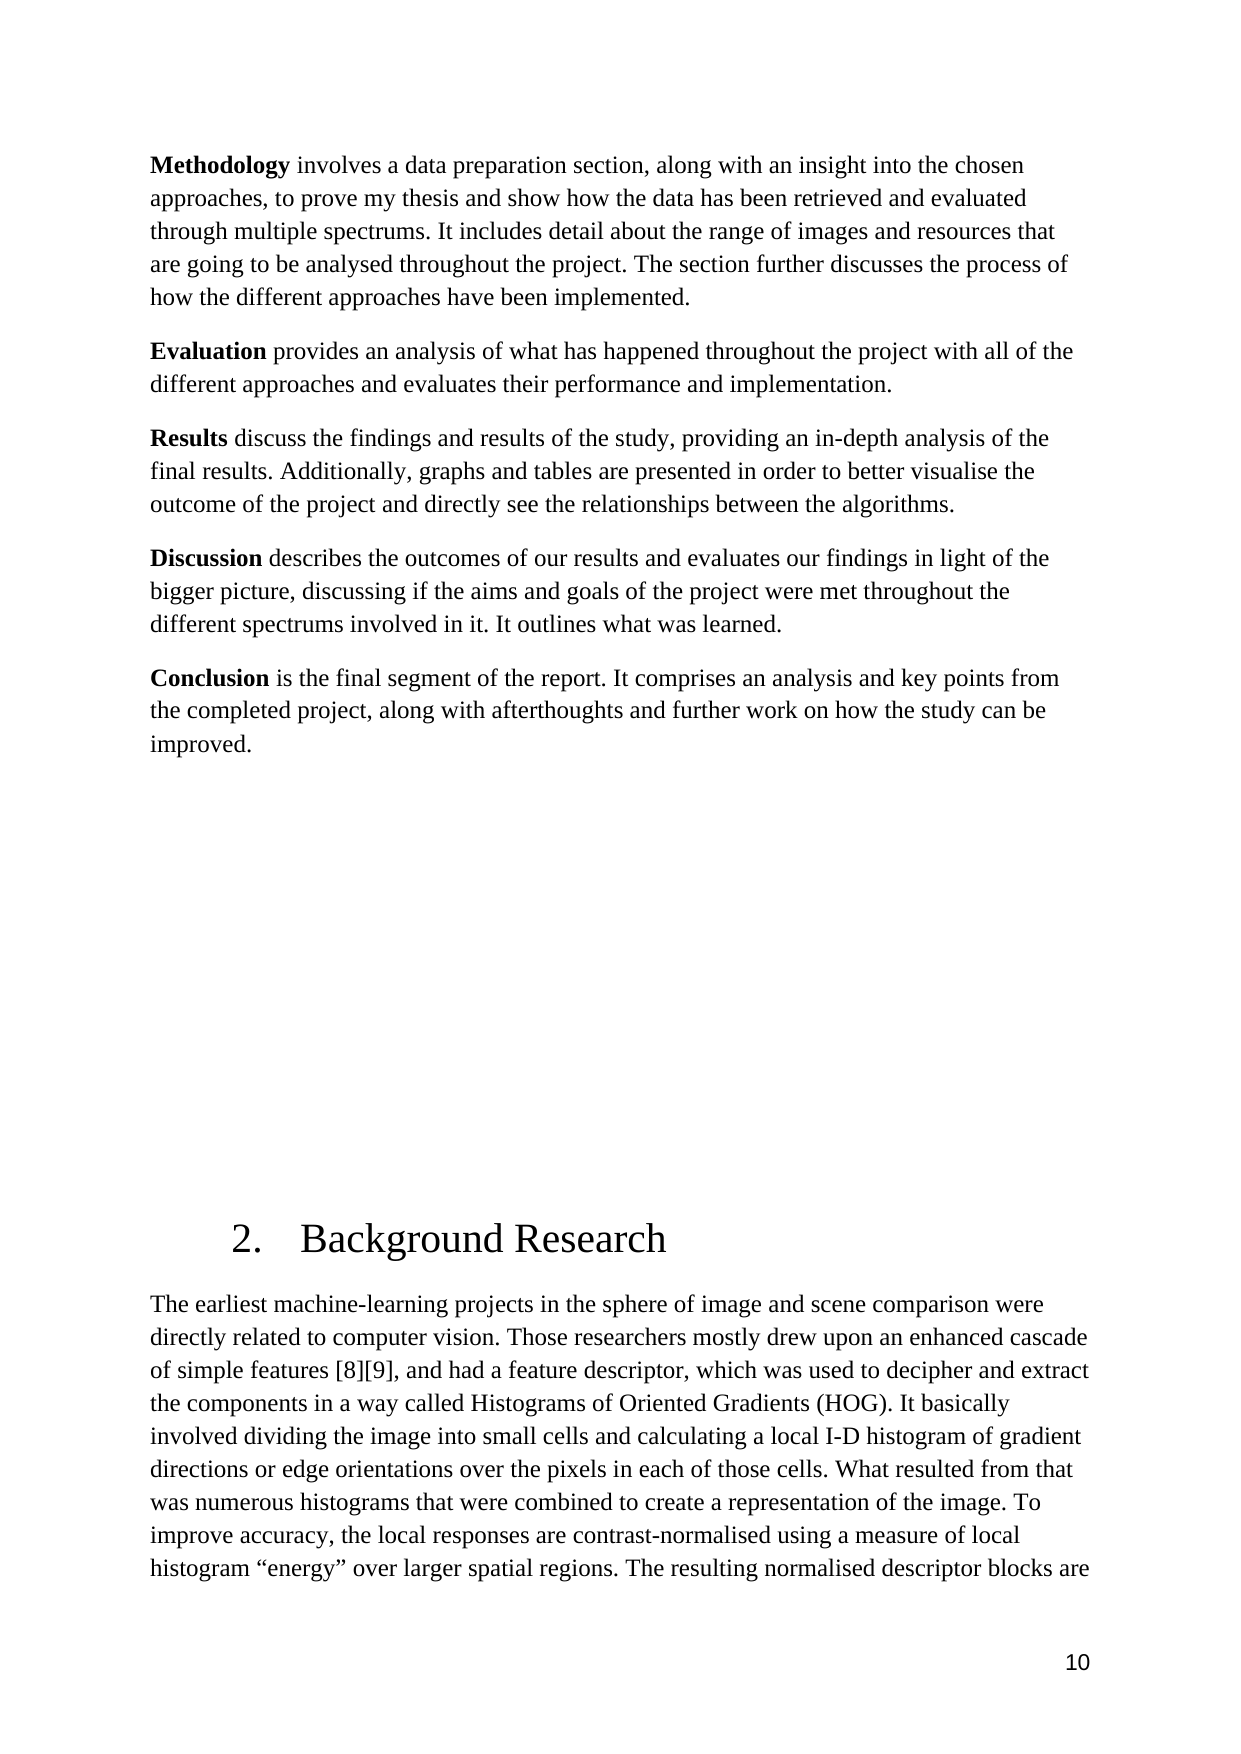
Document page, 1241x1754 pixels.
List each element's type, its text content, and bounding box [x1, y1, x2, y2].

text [150, 1289, 1090, 1582]
text Evaluation provides an analysis of what has happened throughout the project with all of the different approaches and evaluates their performance and implementation. [150, 336, 1090, 398]
text Conclusion is the final segment of the report. It comprises an analysis and key points from the completed project, along with afterthoughts and further work on how the study can be improved. [150, 663, 1090, 757]
text Methodology involves a data preparation section, along with an insight into the chosen approaches, to prove my thesis and show how the data has been retrieved and evaluated through multiple spectrums. It includes detail about the range of images and resources that are going to be analysed throughout the project. The section further discusses the process of how the different approaches have been implemented. [150, 150, 1090, 311]
text Results discuss the findings and results of the study, providing an in-depth analysis of the final results. Additionally, graphs and tables are presented in order to better visualise the outcome of the project and directly see the relationships between the algorithms. [150, 423, 1090, 518]
text Discussion describes the outcomes of our results and evaluates our findings in light of the bigger picture, discussing if the aims and goals of the project were met throughout the different spectrums involved in it. It outlines what was learned. [150, 543, 1090, 637]
subtitle Background Research [262, 1213, 1090, 1261]
